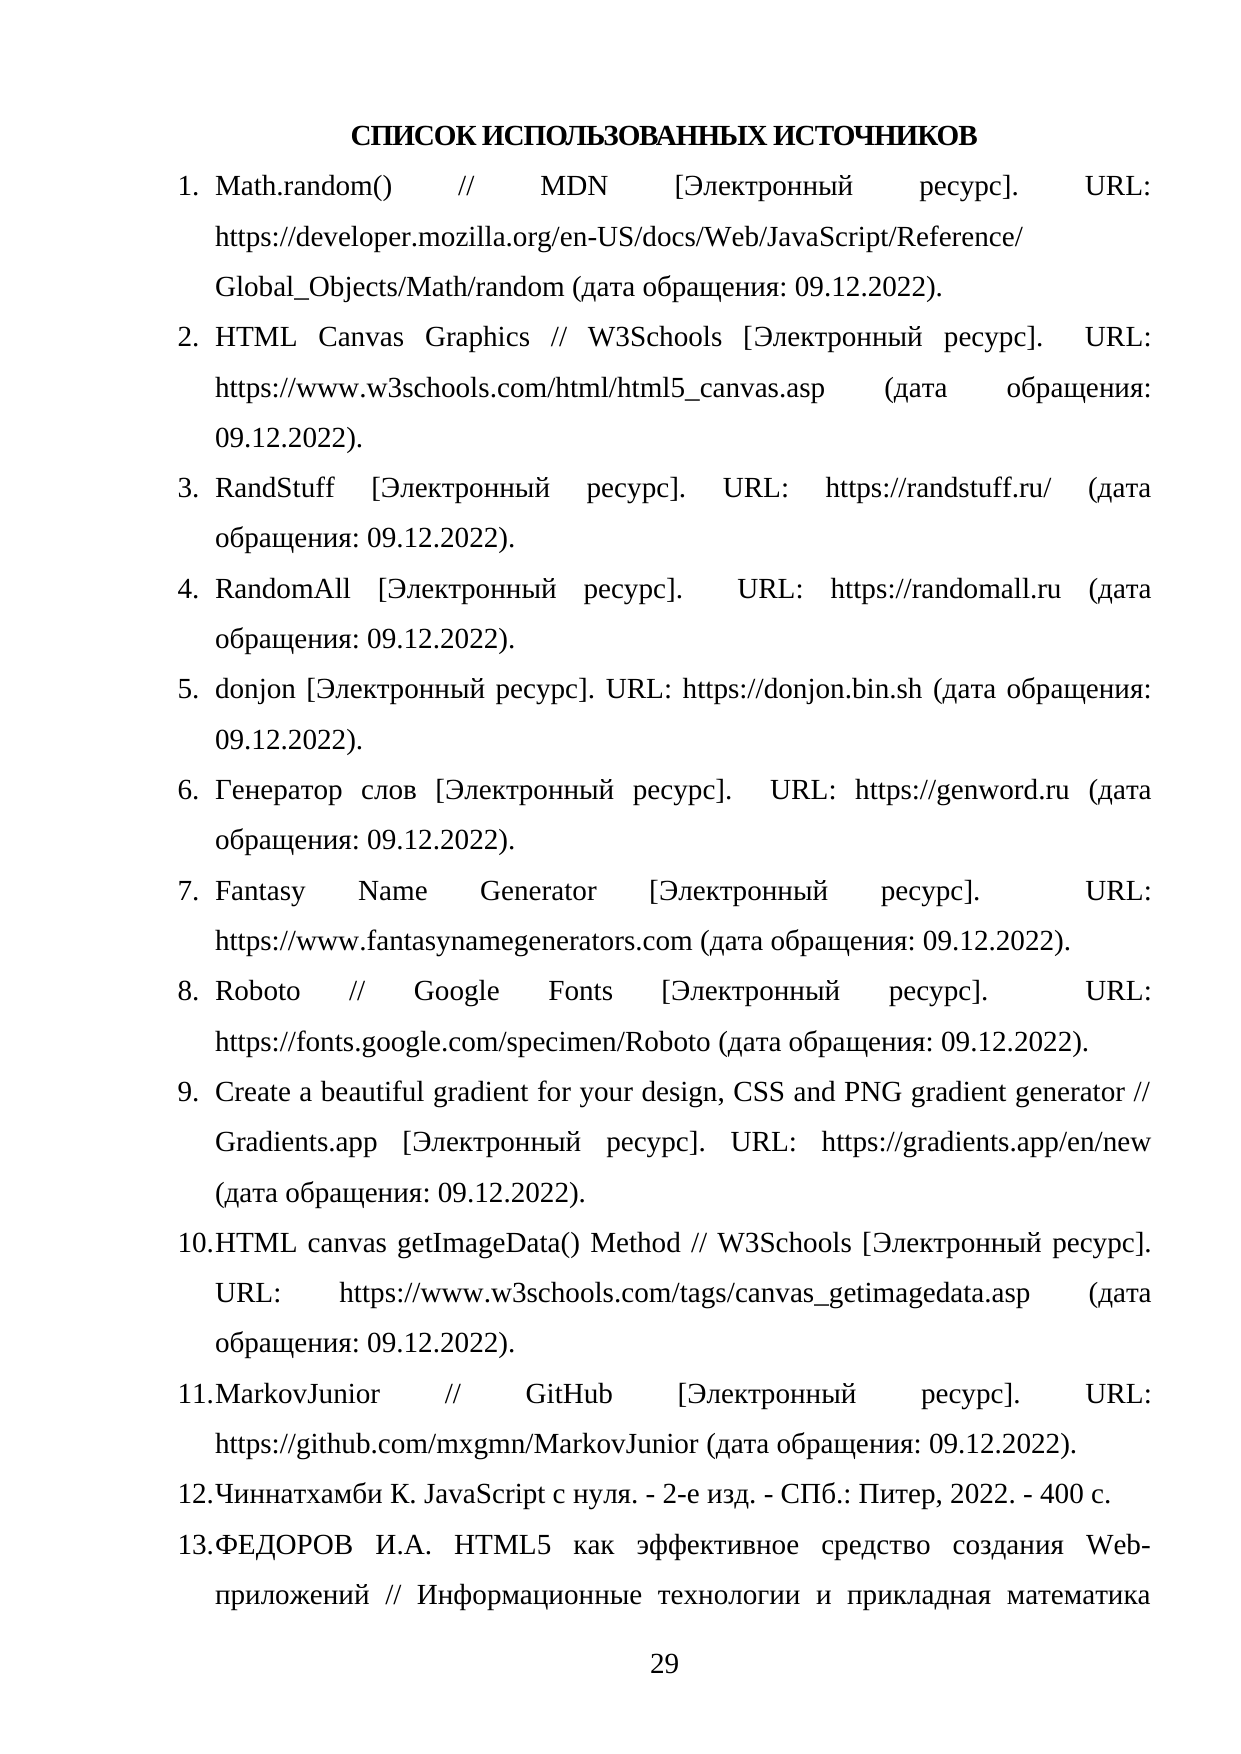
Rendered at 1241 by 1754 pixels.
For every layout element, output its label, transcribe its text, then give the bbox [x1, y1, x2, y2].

list Math.random() // MDN [Электронный ресурс]. URL: https://developer.mozilla.org/en-US/docs/Web/JavaScript/Reference/Global_Objects/Math/random (дата обращения: 09.12.2022). [177, 168, 1152, 303]
list Roboto // Google Fonts [Электронный ресурс]. URL: https://fonts.google.com/specimen/Roboto (дата обращения: 09.12.2022). [177, 973, 1152, 1057]
list Чиннатхамби К. JavaScript с нуля. - 2-е изд. - СПб.: Питер, 2022. - 400 с. [177, 1477, 1152, 1510]
list Create a beautiful gradient for your design, CSS and PNG gradient generator // Gradients.app [Электронный ресурс]. URL: https://gradients.app/en/new (дата обращения: 09.12.2022). [177, 1074, 1152, 1208]
list donjon [Электронный ресурс]. URL: https://donjon.bin.sh (дата обращения: 09.12.2022). [177, 672, 1152, 755]
list MarkovJunior // GitHub [Электронный ресурс]. URL: https://github.com/mxgmn/MarkovJunior (дата обращения: 09.12.2022). [177, 1376, 1152, 1460]
list HTML Canvas Graphics // W3Schools [Электронный ресурс]. URL: https://www.w3schools.com/html/html5_canvas.asp (дата обращения: 09.12.2022). [177, 319, 1152, 453]
list Fantasy Name Generator [Электронный ресурс]. URL: https://www.fantasynamegenerators.com (дата обращения: 09.12.2022). [177, 873, 1152, 957]
list Генератор слов [Электронный ресурс]. URL: https://genword.ru (дата обращения: 09.12.2022). [177, 772, 1152, 856]
list RandStuff [Электронный ресурс]. URL: https://randstuff.ru/ (дата обращения: 09.12.2022). [177, 470, 1152, 554]
list HTML canvas getImageData() Method // W3Schools [Электронный ресурс]. URL: https://www.w3schools.com/tags/canvas_getimagedata.asp (дата обращения: 09.12.2022). [177, 1225, 1152, 1359]
list RandomAll [Электронный ресурс]. URL: https://randomall.ru (дата обращения: 09.12.2022). [177, 571, 1152, 655]
subtitle СПИСОК ИСПОЛЬЗОВАННЫХ ИСТОЧНИКОВ [177, 118, 1152, 152]
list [177, 1527, 1152, 1611]
